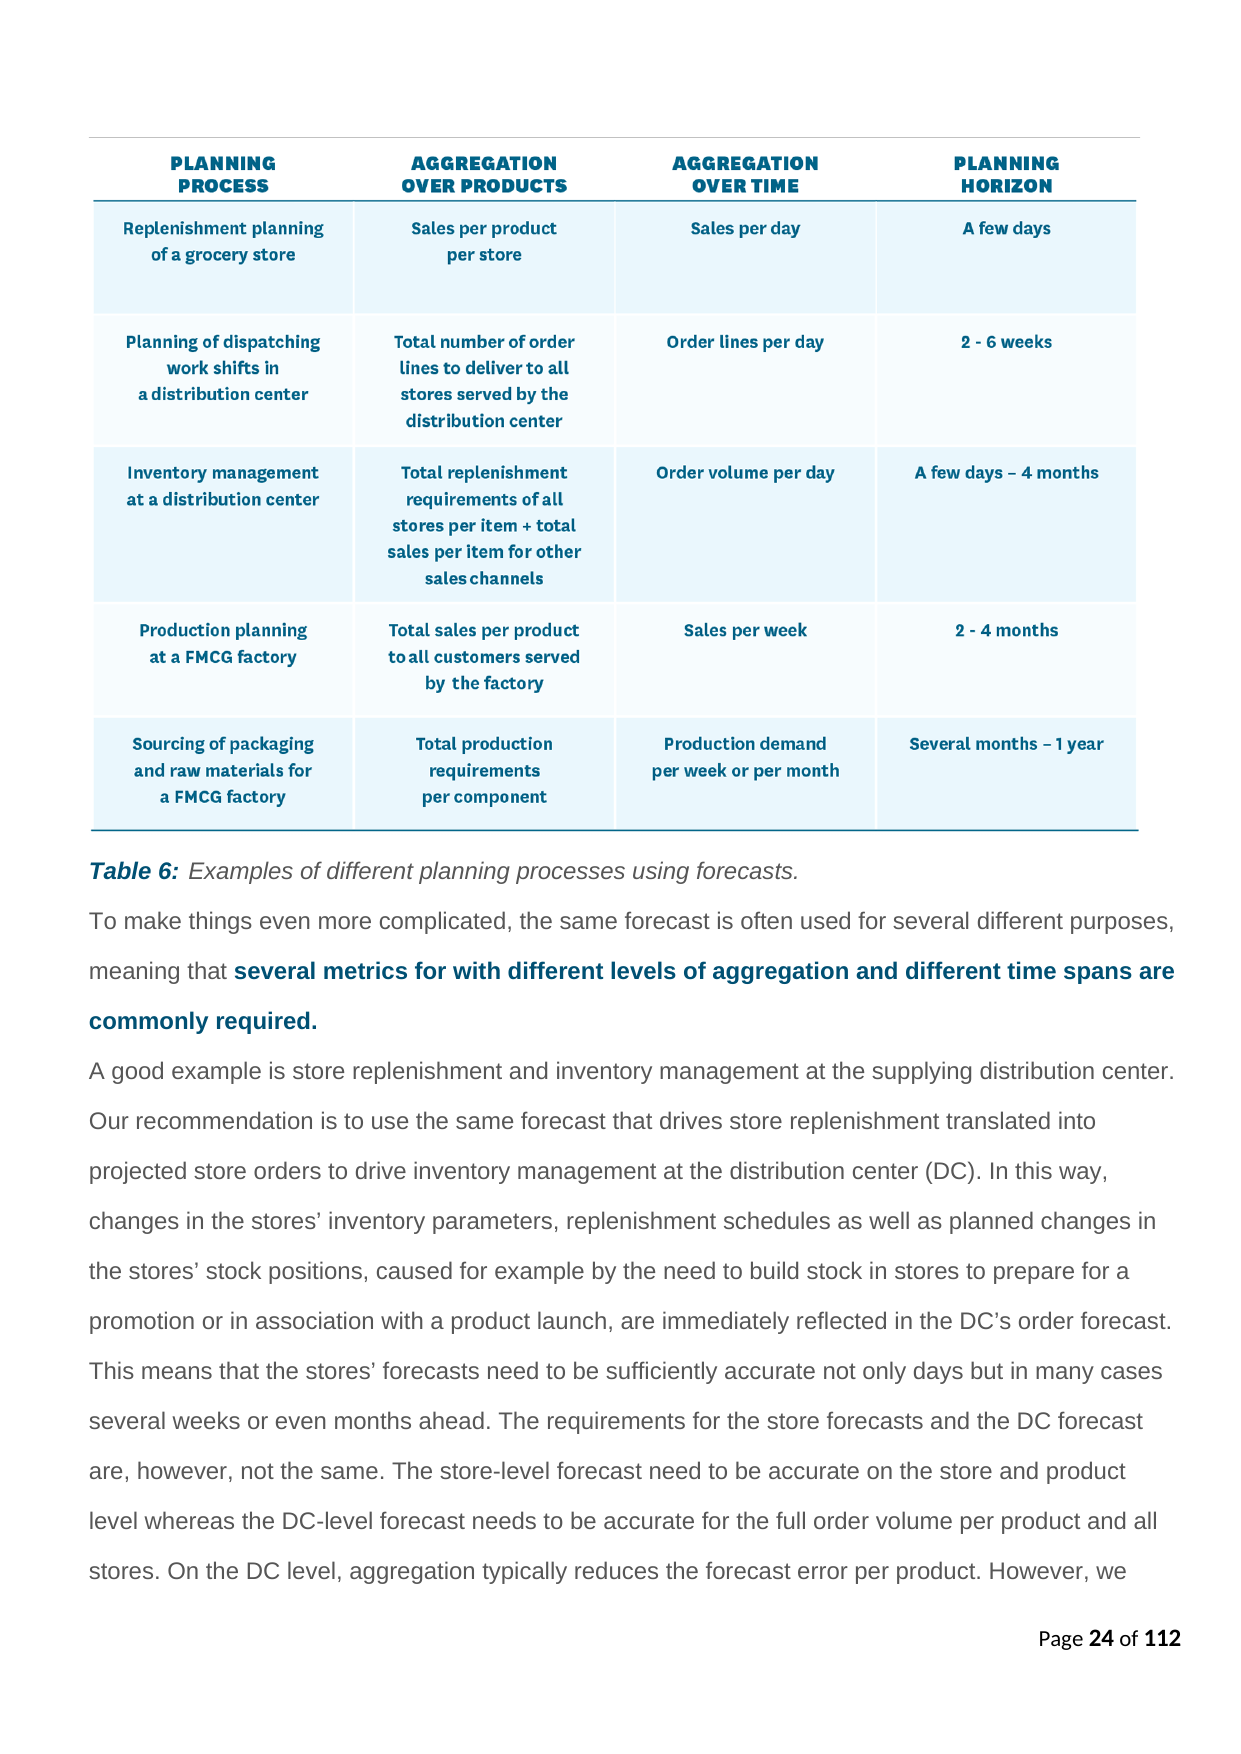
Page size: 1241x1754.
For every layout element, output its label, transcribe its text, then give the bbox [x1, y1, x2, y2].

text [89, 1334, 1181, 1584]
text A good example is store replenishment and inventory management at the supplying distribution center. Our recommendation is to use the same forecast that drives store replenishment translated into projected store orders to drive inventory management at the distribution center (DC). In this way, changes in the stores’ inventory parameters, replenishment schedules as well as planned changes in the stores’ stock positions, caused for example by the need to build stock in stores to prepare for a promotion or in association with a product launch, are immediately reflected in the DC’s order forecast. [89, 1034, 1181, 1334]
text To make things even more complicated, the same forecast is often used for several different purposes, meaning that several metrics for with different levels of aggregation and different time spans are commonly required. [89, 884, 1181, 1034]
picture [88, 101, 1141, 835]
